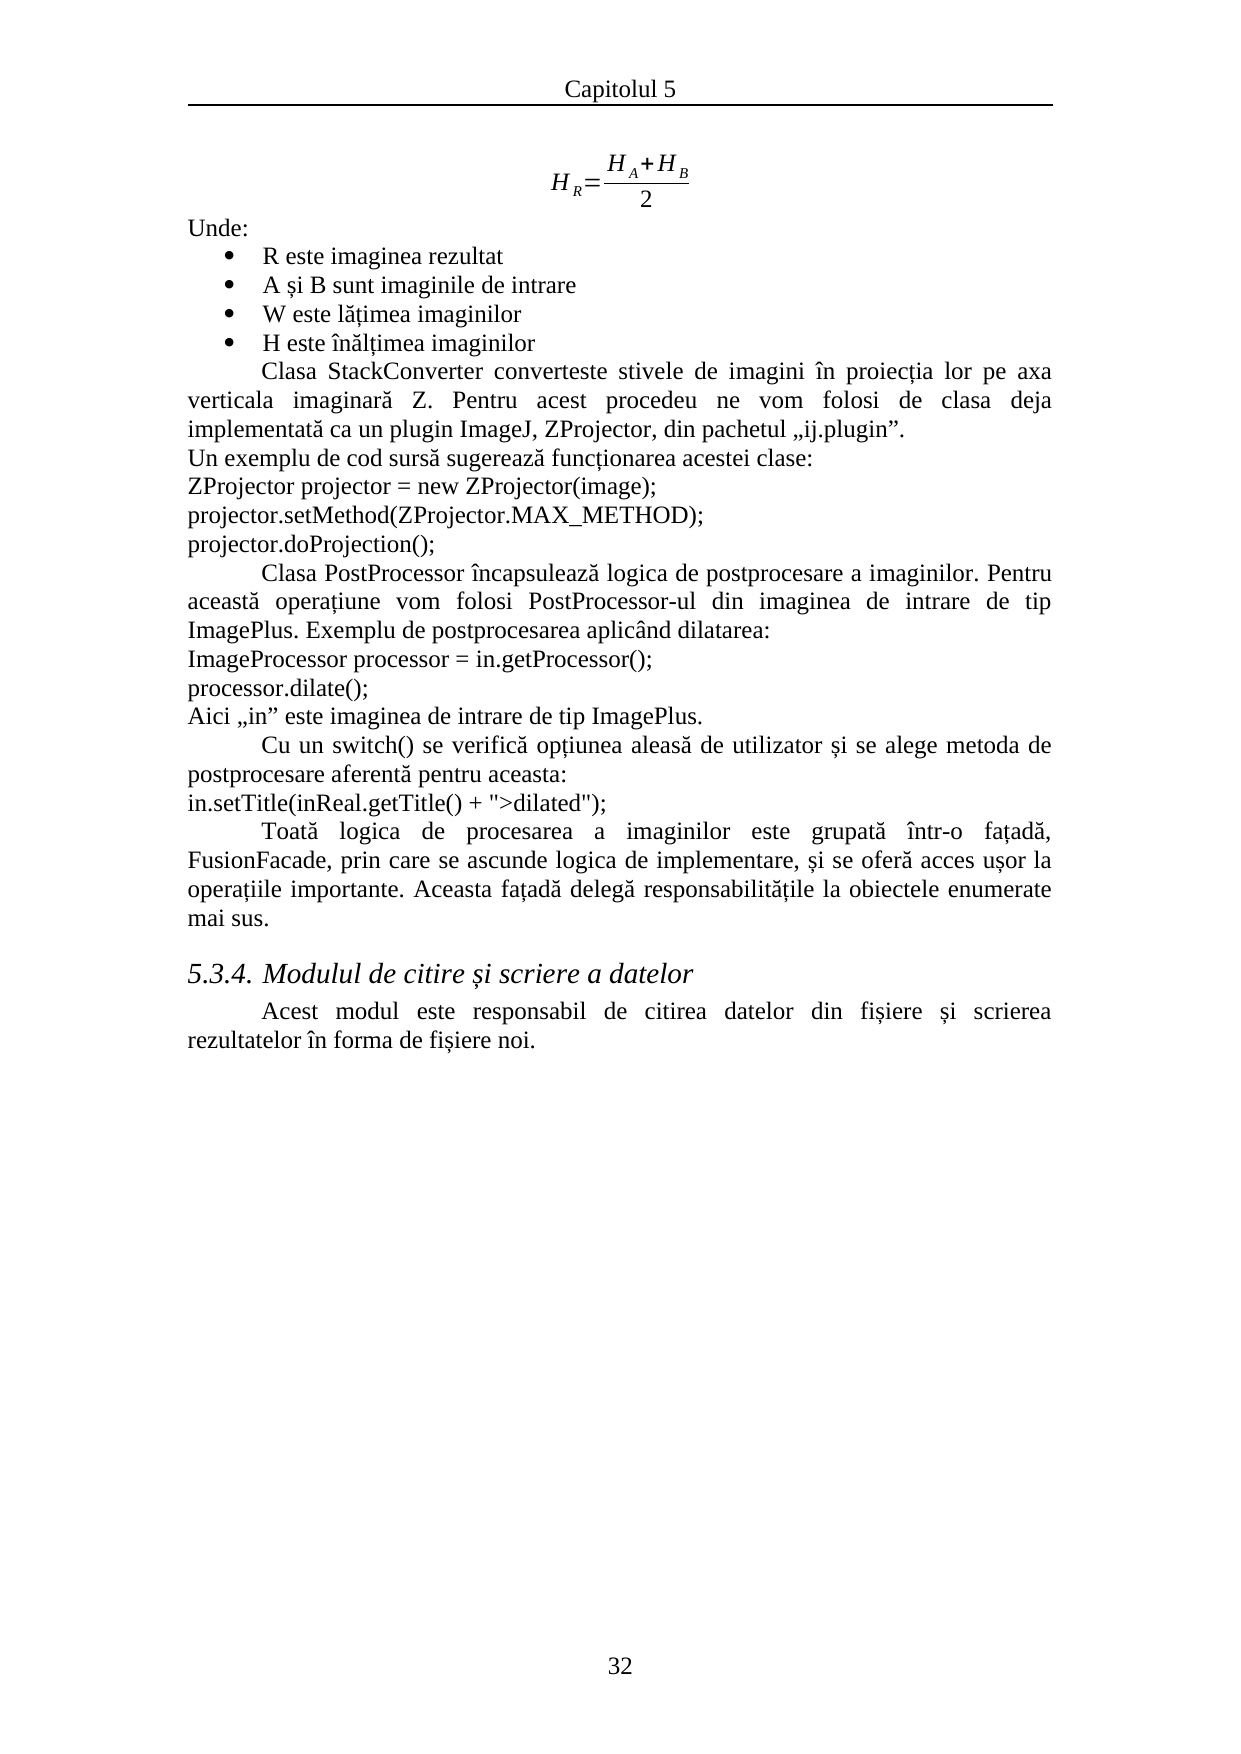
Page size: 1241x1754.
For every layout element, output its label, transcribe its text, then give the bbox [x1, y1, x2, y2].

list H este înălțimea imaginilor [225, 328, 1053, 356]
text projector.doProjection(); [187, 529, 1053, 558]
text Unde: [187, 213, 1053, 241]
text processor.dilate(); [187, 673, 1053, 701]
text Cu un switch() se verifică opțiunea aleasă de utilizator și se alege metoda de postprocesare aferentă pentru aceasta: [187, 730, 1053, 788]
text ImageProcessor processor = in.getProcessor(); [187, 644, 1053, 673]
text Un exemplu de cod sursă sugerează funcționarea acestei clase: [187, 443, 1053, 471]
text Aici „in” este imaginea de intrare de tip ImagePlus. [187, 701, 1053, 730]
list W este lățimea imaginilor [225, 299, 1053, 328]
subtitle Modulul de citire și scriere a datelor [187, 956, 1053, 990]
text projector.setMethod(ZProjector.MAX_METHOD); [187, 500, 1053, 529]
text in.setTitle(inReal.getTitle() + ">dilated"); [187, 788, 1053, 816]
text ZProjector projector = new ZProjector(image); [187, 471, 1053, 500]
text Acest modul este responsabil de citirea datelor din fișiere și scrierea rezultatelor în forma de fișiere noi. [187, 996, 1053, 1054]
text Toată logica de procesarea a imaginilor este grupată într-o fațadă, FusionFacade, prin care se ascunde logica de implementare, și se oferă acces ușor la operațiile importante. Aceasta fațadă delegă responsabilitățile la obiectele enumerate mai sus. [187, 816, 1053, 931]
list A și B sunt imaginile de intrare [225, 270, 1053, 299]
list R este imaginea rezultat [225, 241, 1053, 270]
text Clasa PostProcessor încapsulează logica de postprocesare a imaginilor. Pentru această operațiune vom folosi PostProcessor-ul din imaginea de intrare de tip ImagePlus. Exemplu de postprocesarea aplicând dilatarea: [187, 558, 1053, 644]
text Clasa StackConverter converteste stivele de imagini în proiecția lor pe axa verticala imaginară Z. Pentru acest procedeu ne vom folosi de clasa deja implementată ca un plugin ImageJ, ZProjector, din pachetul „ij.plugin”. [187, 356, 1053, 443]
